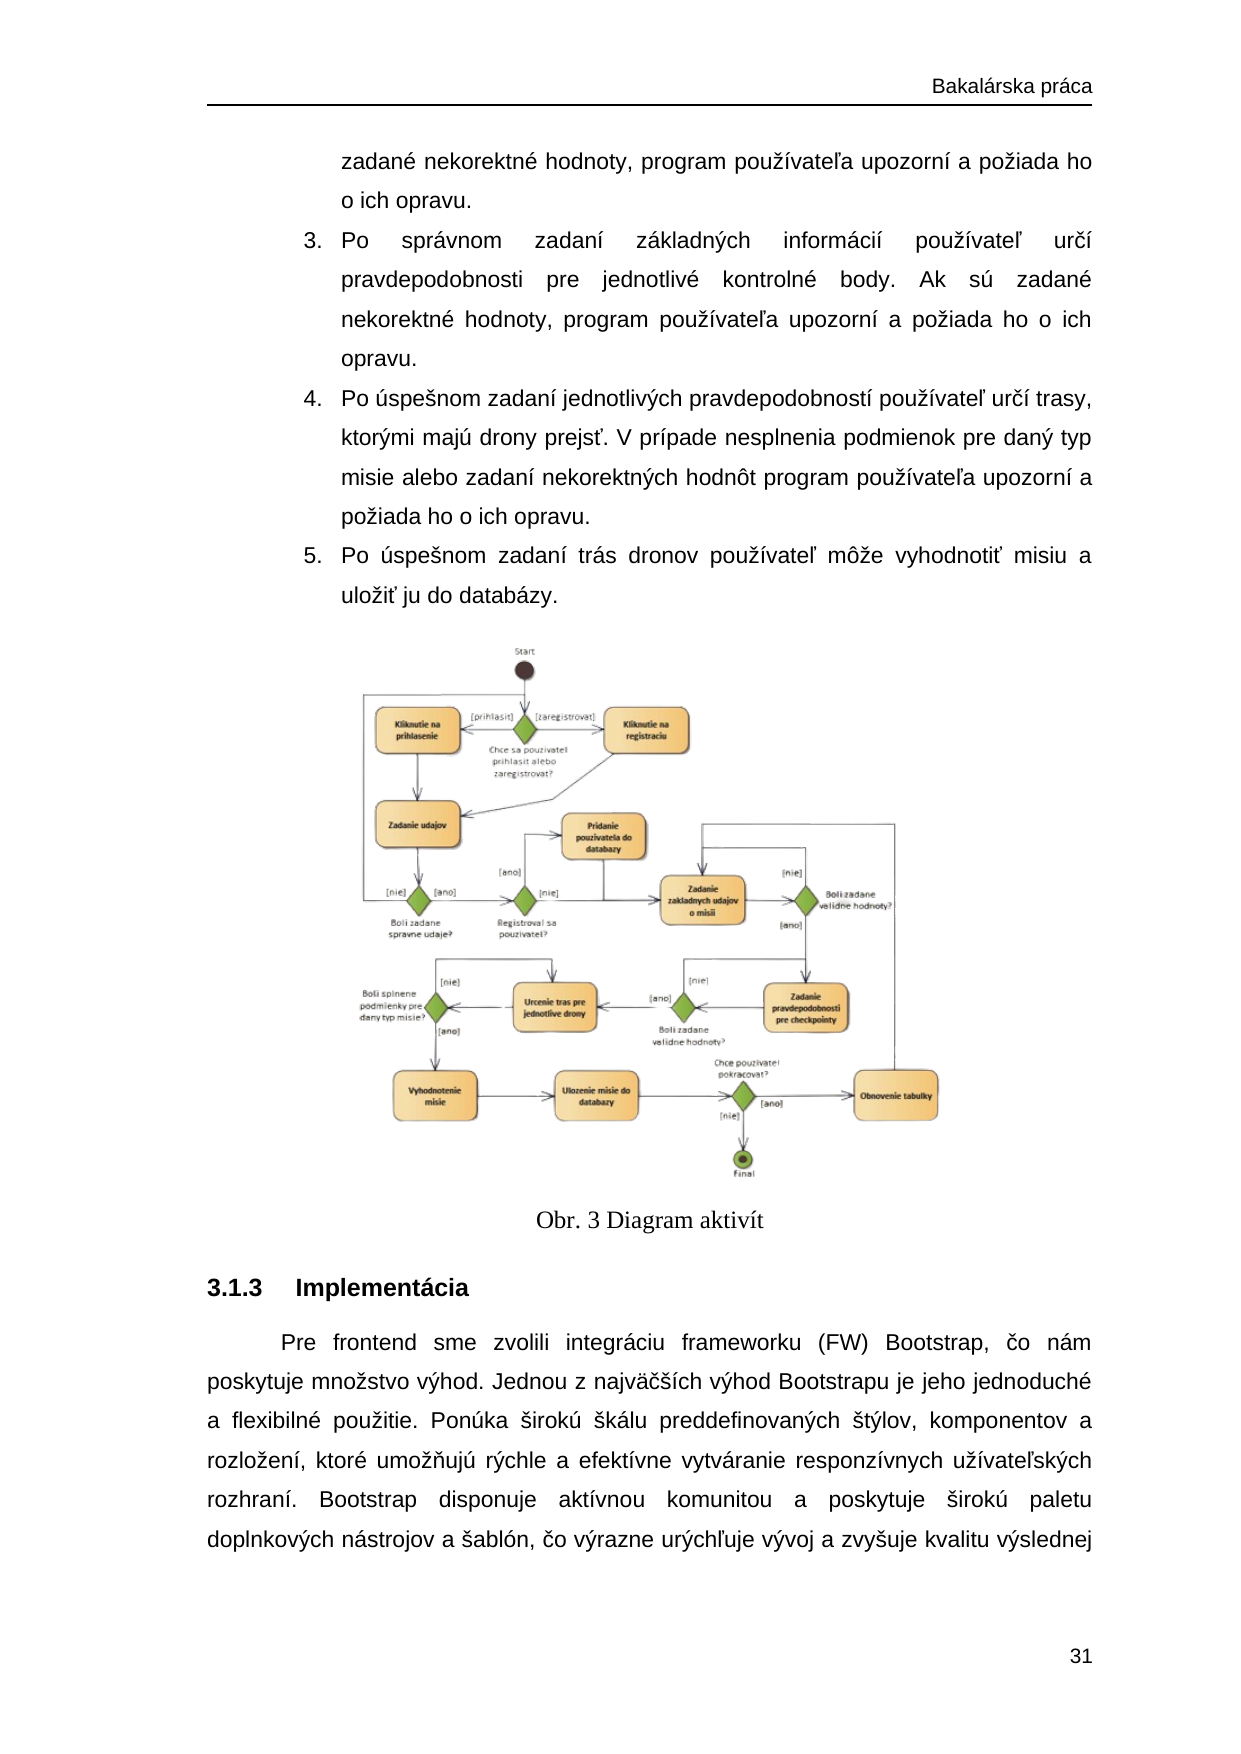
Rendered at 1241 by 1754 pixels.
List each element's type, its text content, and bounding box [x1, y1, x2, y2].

subtitle Implementácia [207, 1273, 1092, 1302]
list Po správnom zadaní základných informácií používateľ určí pravdepodobnosti pre jednotlivé kontrolné body. Ak sú zadané nekorektné hodnoty, program používateľa upozorní a požiada ho o ich opravu. [303, 227, 1092, 371]
picture [353, 646, 946, 1179]
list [303, 148, 1092, 213]
list Po úspešnom zadaní jednotlivých pravdepodobností používateľ určí trasy, ktorými majú drony prejsť. V prípade nesplnenia podmienok pre daný typ misie alebo zadaní nekorektných hodnôt program používateľa upozorní a požiada ho o ich opravu. [303, 384, 1092, 529]
text Obr. 3 Diagram aktivít [207, 1205, 1092, 1233]
list Po úspešnom zadaní trás dronov používateľ môže vyhodnotiť misiu a uložiť ju do databázy. [303, 542, 1092, 608]
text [207, 1328, 1092, 1552]
